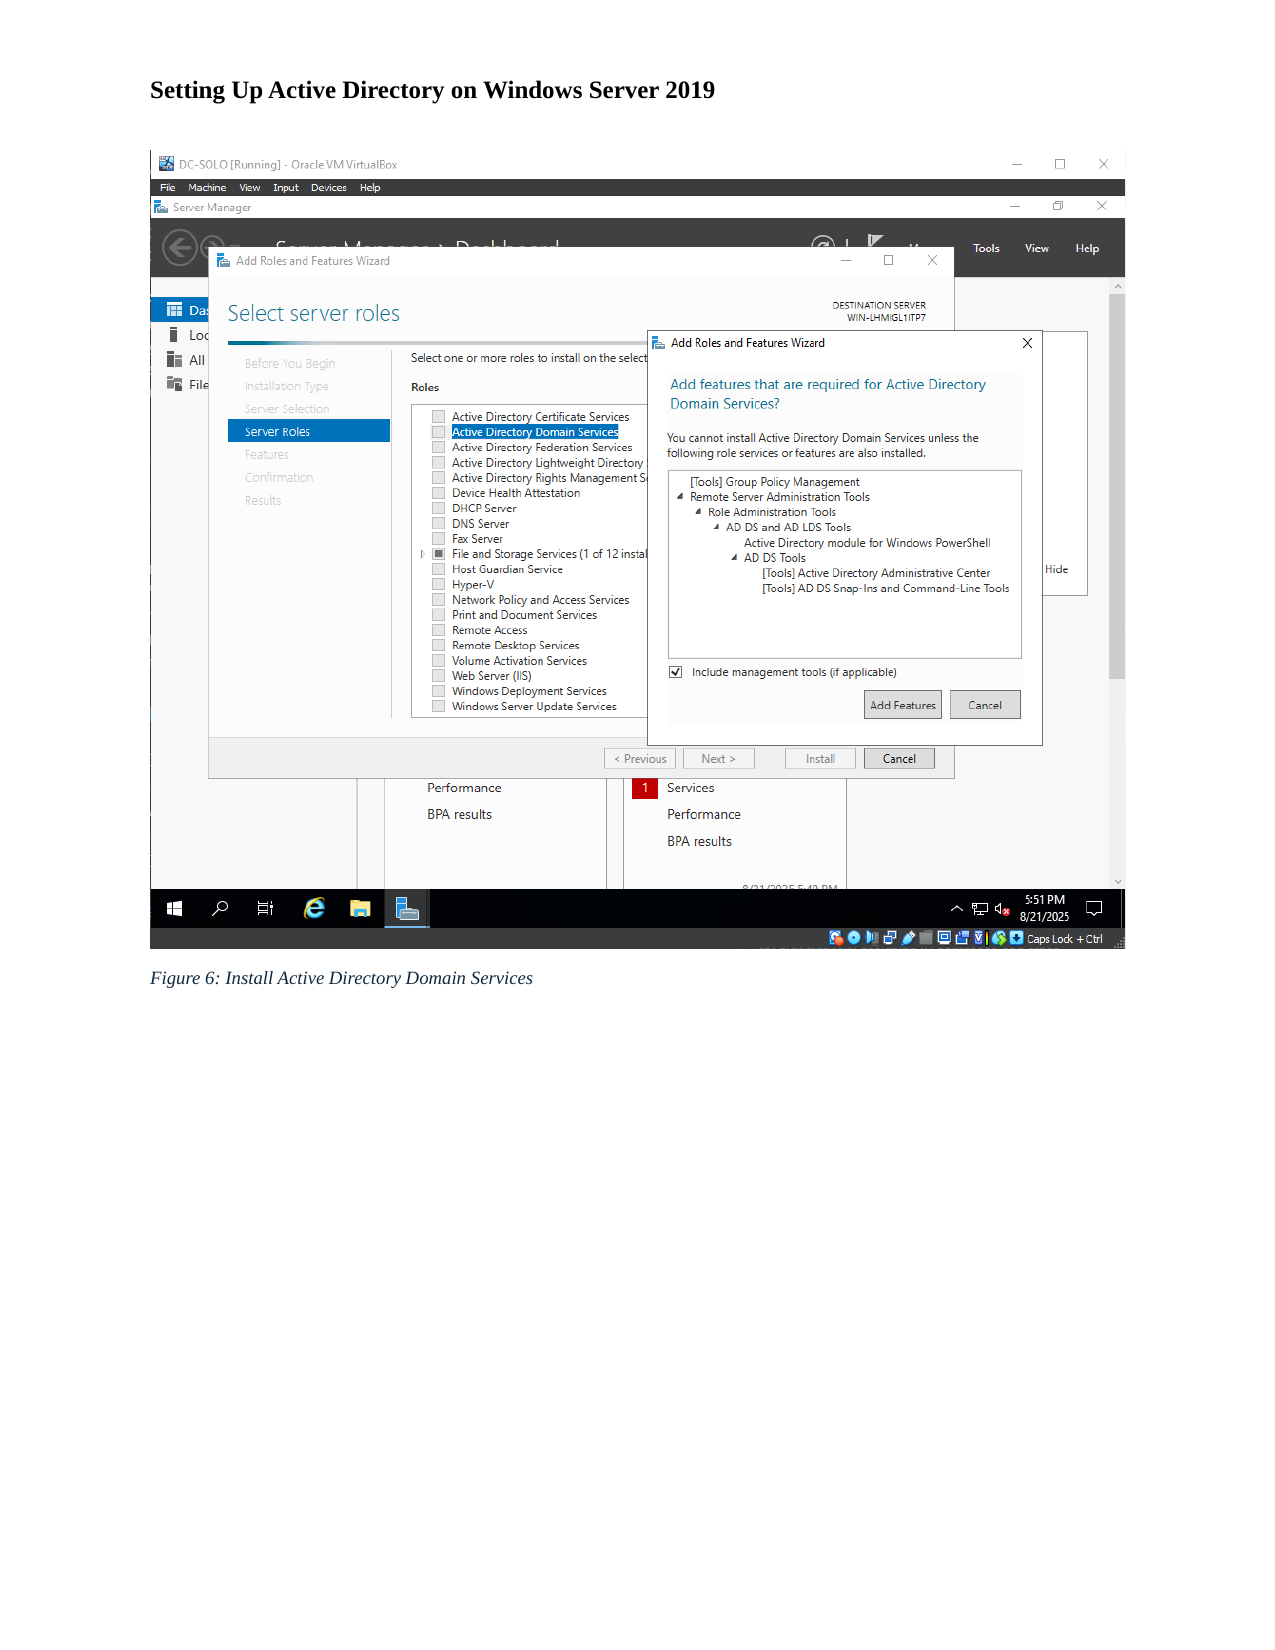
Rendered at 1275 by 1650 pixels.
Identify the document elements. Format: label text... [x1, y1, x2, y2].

text Figure 6: Install Active Directory Domain Services [150, 967, 1125, 989]
picture [150, 150, 1125, 949]
